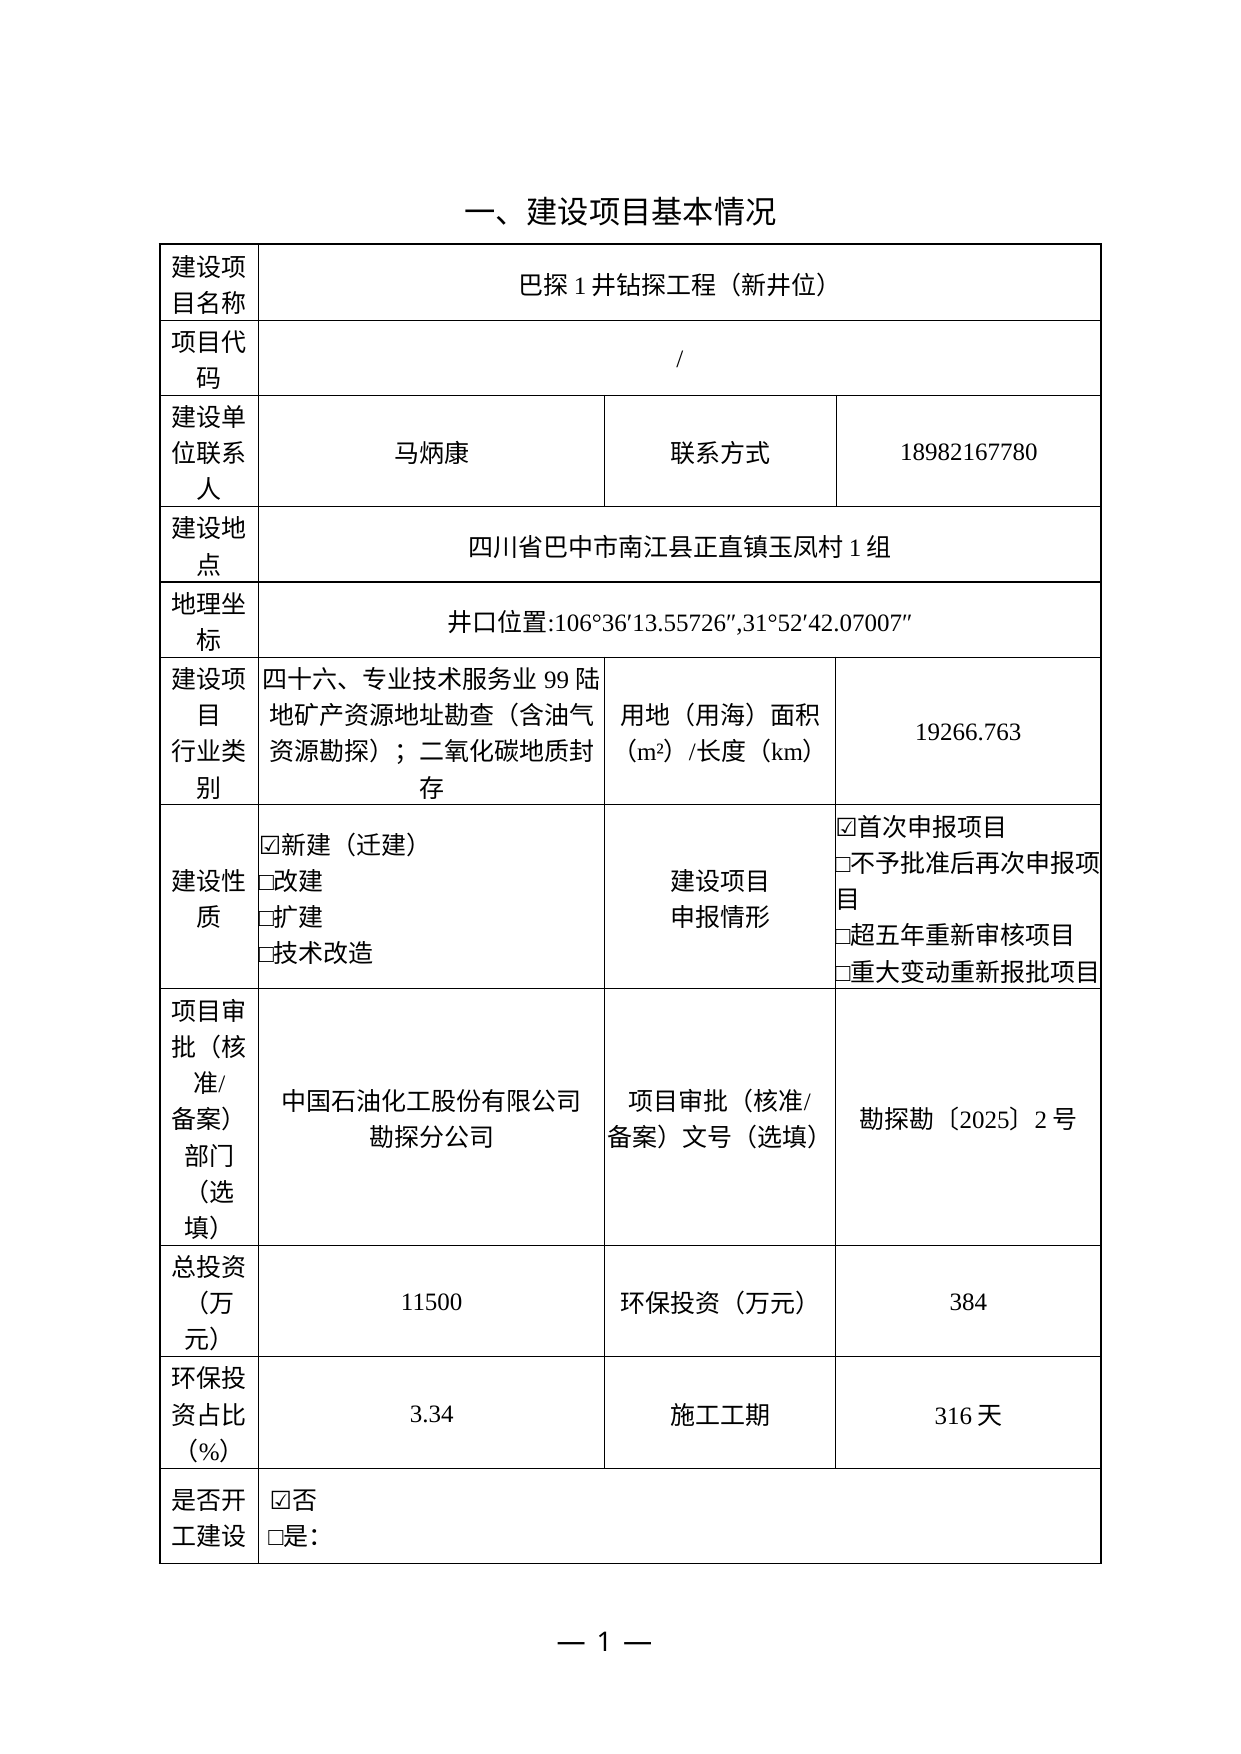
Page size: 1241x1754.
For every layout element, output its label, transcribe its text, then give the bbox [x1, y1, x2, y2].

table_cell 3.34 [259, 1357, 604, 1468]
table_cell 项目代码 [161, 321, 258, 395]
table_cell ☑首次申报项目 □不予批准后再次申报项目 □超五年重新审核项目 □重大变动重新报批项目 [836, 805, 1100, 988]
table_cell 11500 [259, 1246, 604, 1356]
table_cell 施工工期 [605, 1357, 835, 1468]
table_cell 马炳康 [259, 396, 604, 506]
table_cell 建设项目 申报情形 [605, 805, 835, 988]
table_cell 井口位置:106°36′13.55726″,31°52′42.07007″ [259, 583, 1100, 657]
table_cell ☑新建（迁建） □改建 □扩建 □技术改造 [259, 805, 604, 988]
table_cell 建设性质 [161, 805, 258, 988]
table_cell 联系方式 [605, 396, 836, 506]
table_cell / [259, 321, 1100, 395]
table_cell 环保投资占比（%） [161, 1357, 258, 1468]
table_cell 建设项目 行业类别 [161, 658, 258, 804]
table_cell 四十六、专业技术服务业 99 陆地矿产资源地址勘查（含油气资源勘探）；二氧化碳地质封存 [259, 658, 604, 804]
table_header 建设项目名称 [161, 245, 258, 319]
table_cell 环保投资（万元） [605, 1246, 835, 1356]
table_header 巴探1井钻探工程（新井位） [259, 245, 1100, 319]
table_cell 总投资（万元） [161, 1246, 258, 1356]
table_cell 建设地点 [161, 507, 258, 581]
list 一、建设项目基本情况 [159, 188, 1081, 233]
table_cell 项目审批（核准/ 备案）文号（选填） [605, 989, 835, 1245]
table_cell 四川省巴中市南江县正直镇玉凤村1组 [259, 507, 1100, 581]
table_cell 建设单位联系人 [161, 396, 258, 506]
table_cell 地理坐标 [161, 583, 258, 657]
table_cell 用地（用海）面积（m²）/长度（km） [605, 658, 835, 804]
table_cell 项目审批（核准/ 备案）部门（选填） [161, 989, 258, 1245]
table_cell 中国石油化工股份有限公司 勘探分公司 [259, 989, 604, 1245]
table_cell 384 [836, 1246, 1100, 1356]
table_cell ☑否 □是： [259, 1469, 1100, 1562]
table_cell 是否开工建设 [161, 1469, 258, 1562]
table_cell 勘探勘〔2025〕2号 [836, 989, 1100, 1245]
table_cell 18982167780 [837, 396, 1100, 506]
table_cell 19266.763 [836, 658, 1100, 804]
table_cell 316天 [836, 1357, 1100, 1468]
